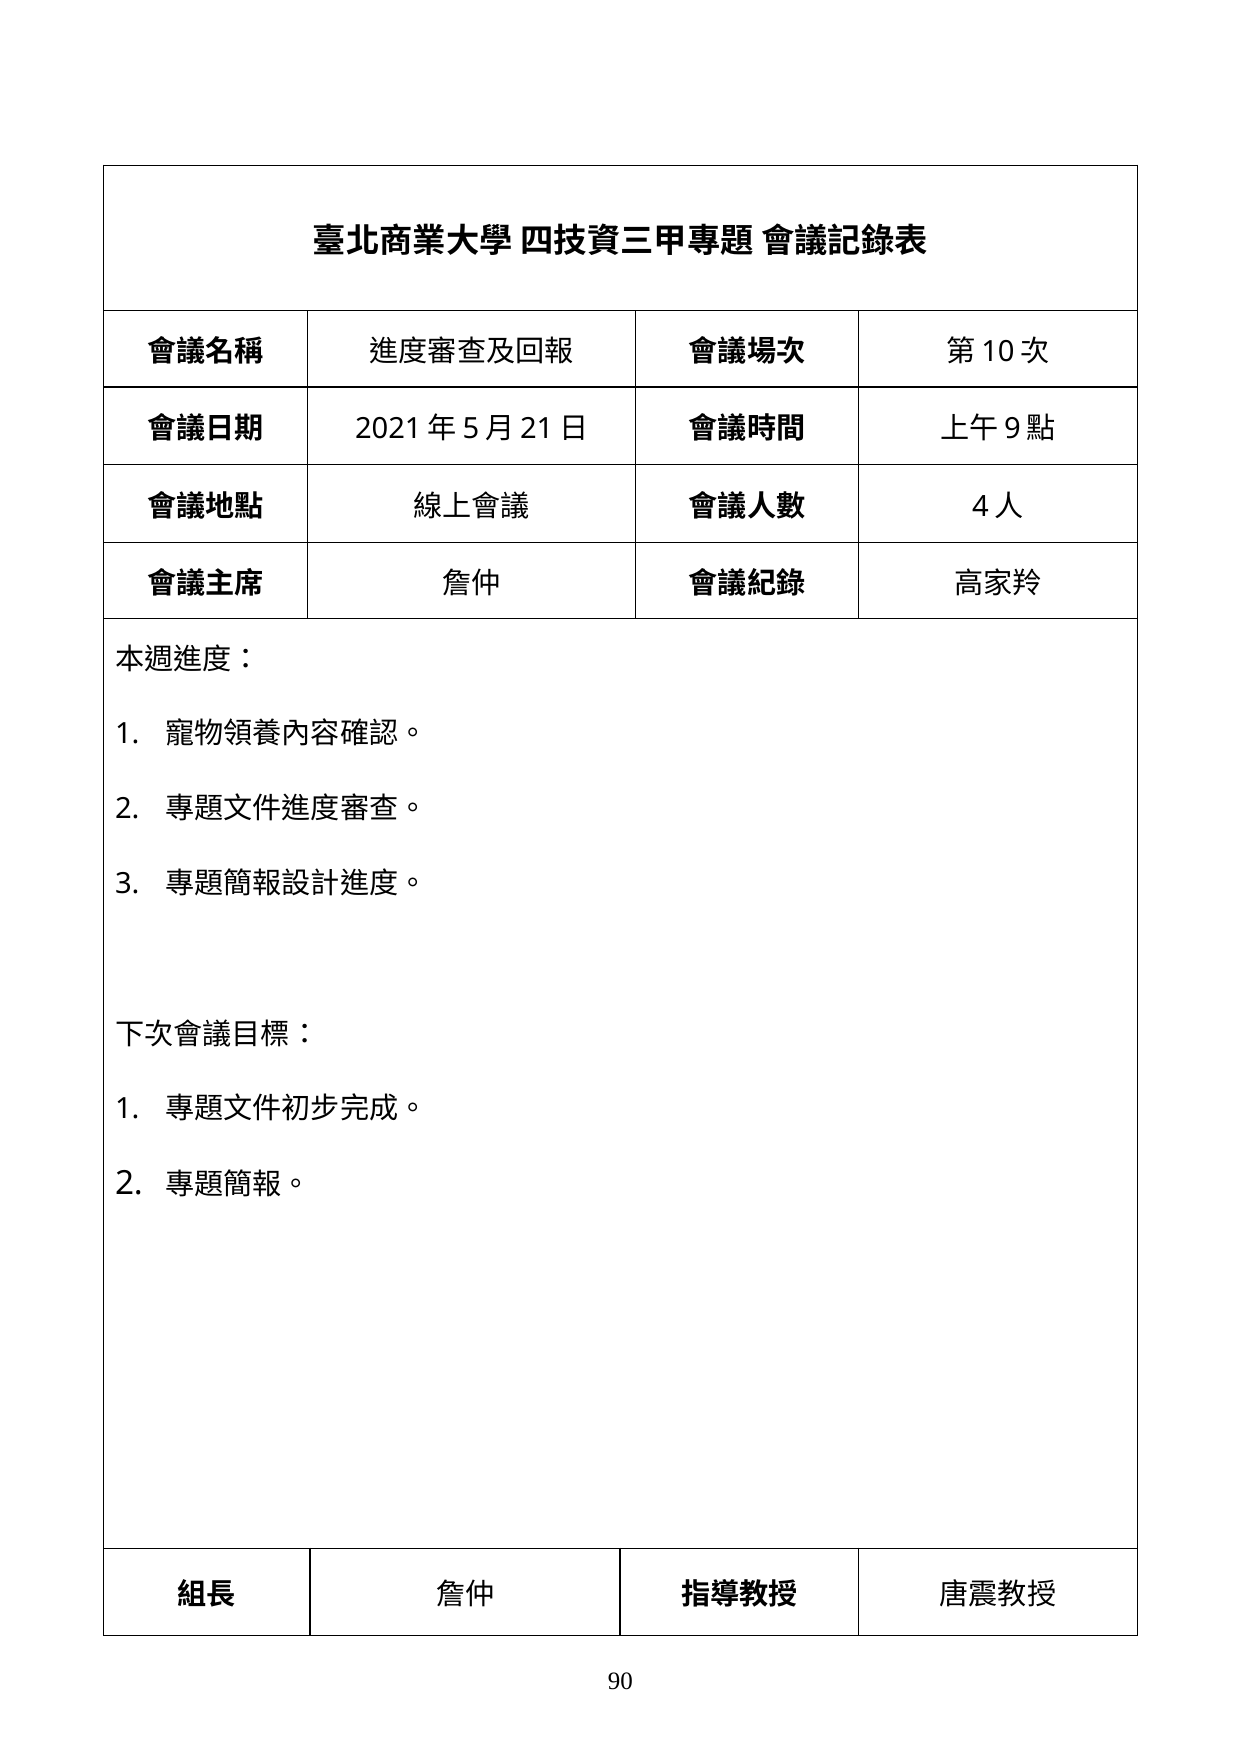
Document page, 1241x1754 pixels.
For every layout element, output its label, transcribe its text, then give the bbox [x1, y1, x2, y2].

table_cell 指導教授 [621, 1549, 858, 1635]
table_cell 詹仲 [308, 543, 635, 618]
table_cell 組長 [104, 1549, 309, 1635]
table_cell 進度審查及回報 [308, 311, 635, 386]
table_header 臺北商業大學 四技資三甲專題 會議記錄表 [104, 166, 1137, 310]
table_cell 會議紀錄 [636, 543, 858, 618]
table_cell 會議主席 [104, 543, 307, 618]
table_cell 會議名稱 [104, 311, 307, 386]
table_cell 會議地點 [104, 465, 307, 542]
table_cell 線上會議 [308, 465, 635, 542]
table_cell 會議場次 [636, 311, 858, 386]
table_cell 會議日期 [104, 388, 307, 464]
table_cell 第10次 [859, 311, 1137, 386]
table_cell 詹仲 [311, 1549, 619, 1635]
table_cell 本週進度： 寵物領養內容確認。 專題文件進度審查。 專題簡報設計進度。 下次會議目標： 專題文件初步完成。 專題簡報。 [104, 619, 1137, 1548]
table_cell 2021年5月21日 [308, 388, 635, 464]
table_cell 高家羚 [859, 543, 1137, 618]
table_cell 4人 [859, 465, 1137, 542]
table_cell 會議人數 [636, 465, 858, 542]
table_cell 上午9點 [859, 388, 1137, 464]
table_cell 會議時間 [636, 388, 858, 464]
table_cell 唐震教授 [859, 1549, 1137, 1635]
